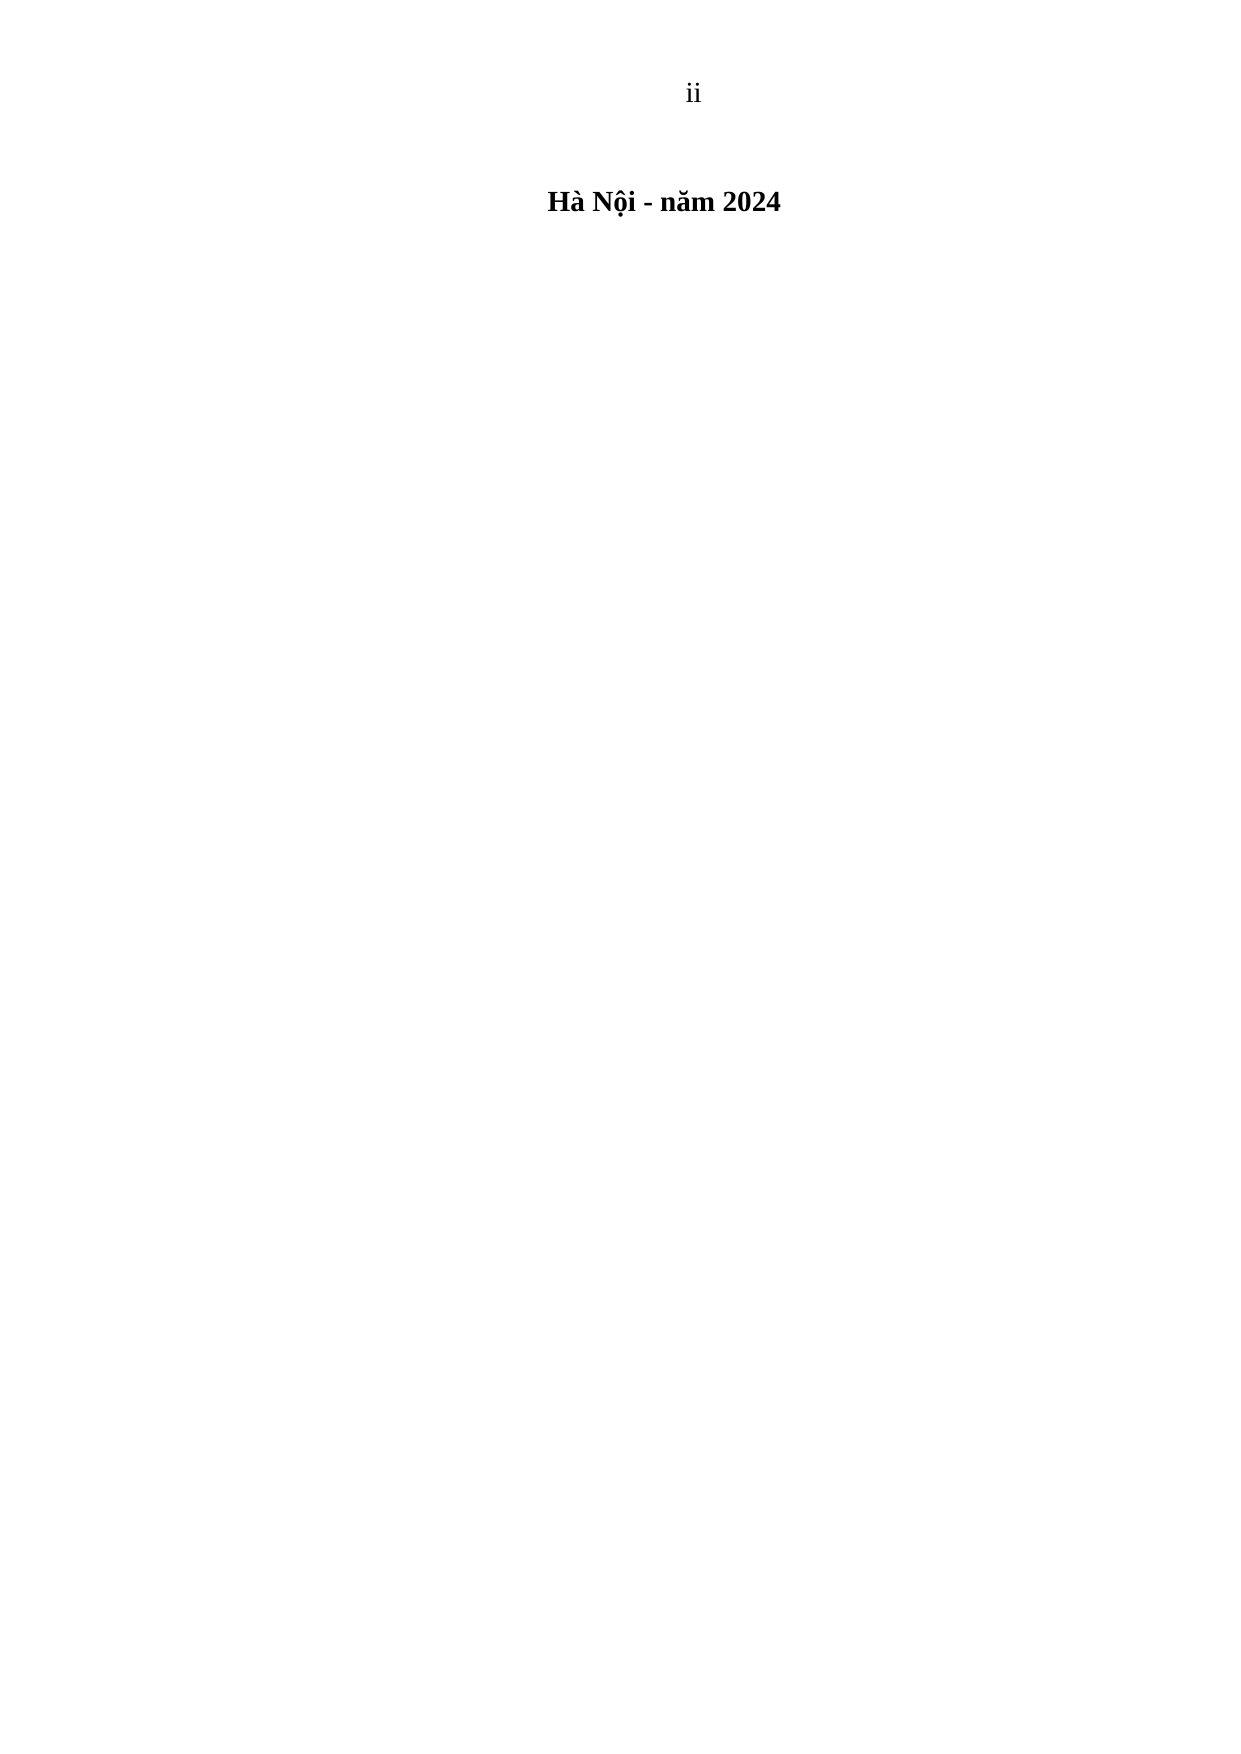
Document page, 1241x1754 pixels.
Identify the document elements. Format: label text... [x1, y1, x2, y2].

text Hà Nội - năm 2024 [207, 184, 1121, 217]
